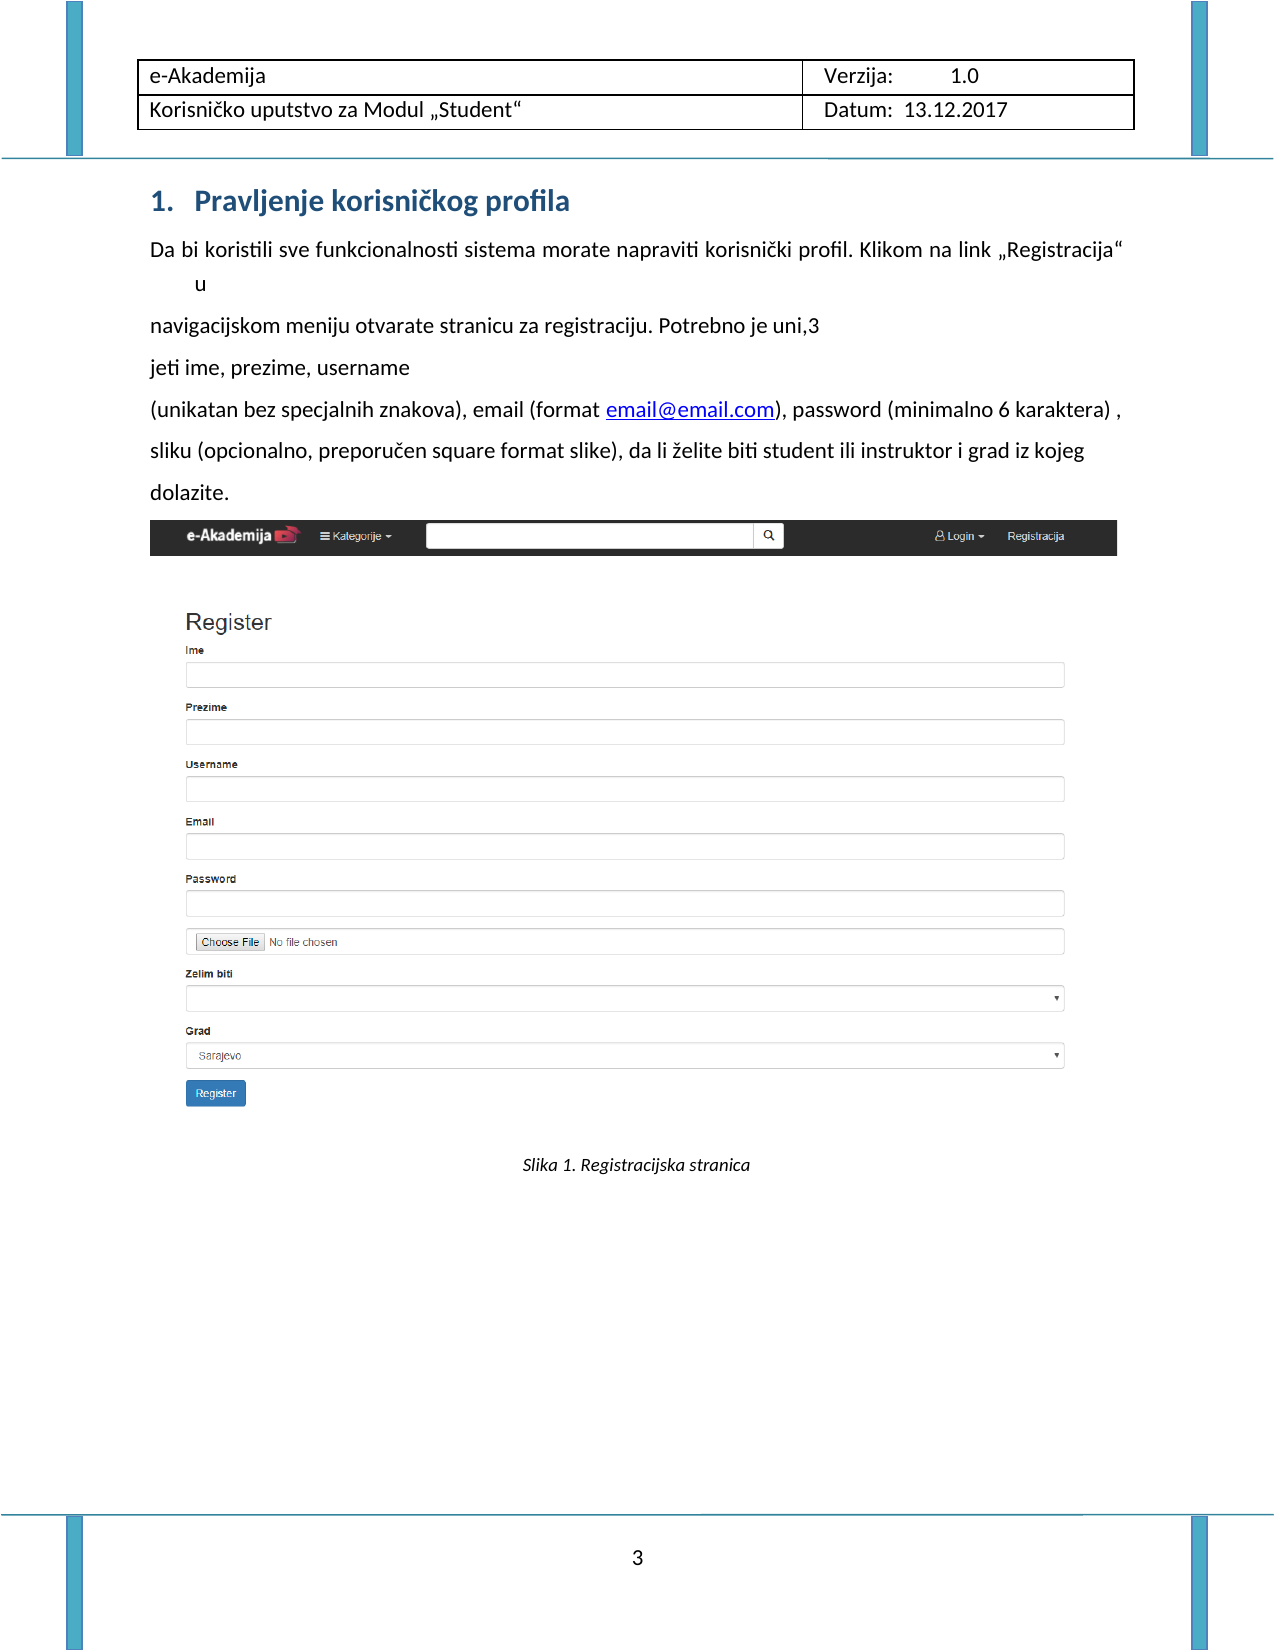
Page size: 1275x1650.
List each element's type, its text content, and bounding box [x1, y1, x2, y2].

text jeti ime, prezime, username [150, 353, 1125, 381]
subtitle Pravljenje korisničkog profila [150, 182, 1125, 220]
text Slika 1. Registracijska stranica [150, 1153, 1125, 1176]
text sliku (opcionalno, preporučen square format slike), da li želite biti student ili instruktor i grad iz kojeg [150, 437, 1125, 465]
text (unikatan bez specjalnih znakova), email (format email@email.com), password (minimalno 6 karaktera) , [150, 395, 1125, 423]
text Da bi koristili sve funkcionalnosti sistema morate napraviti korisnički profil. Klikom na link „Registracija“ u [150, 236, 1125, 297]
picture [150, 520, 1118, 1140]
text dolazite. [150, 478, 1125, 507]
text navigacijskom meniju otvarate stranicu za registraciju. Potrebno je uni,3 [150, 311, 1125, 339]
